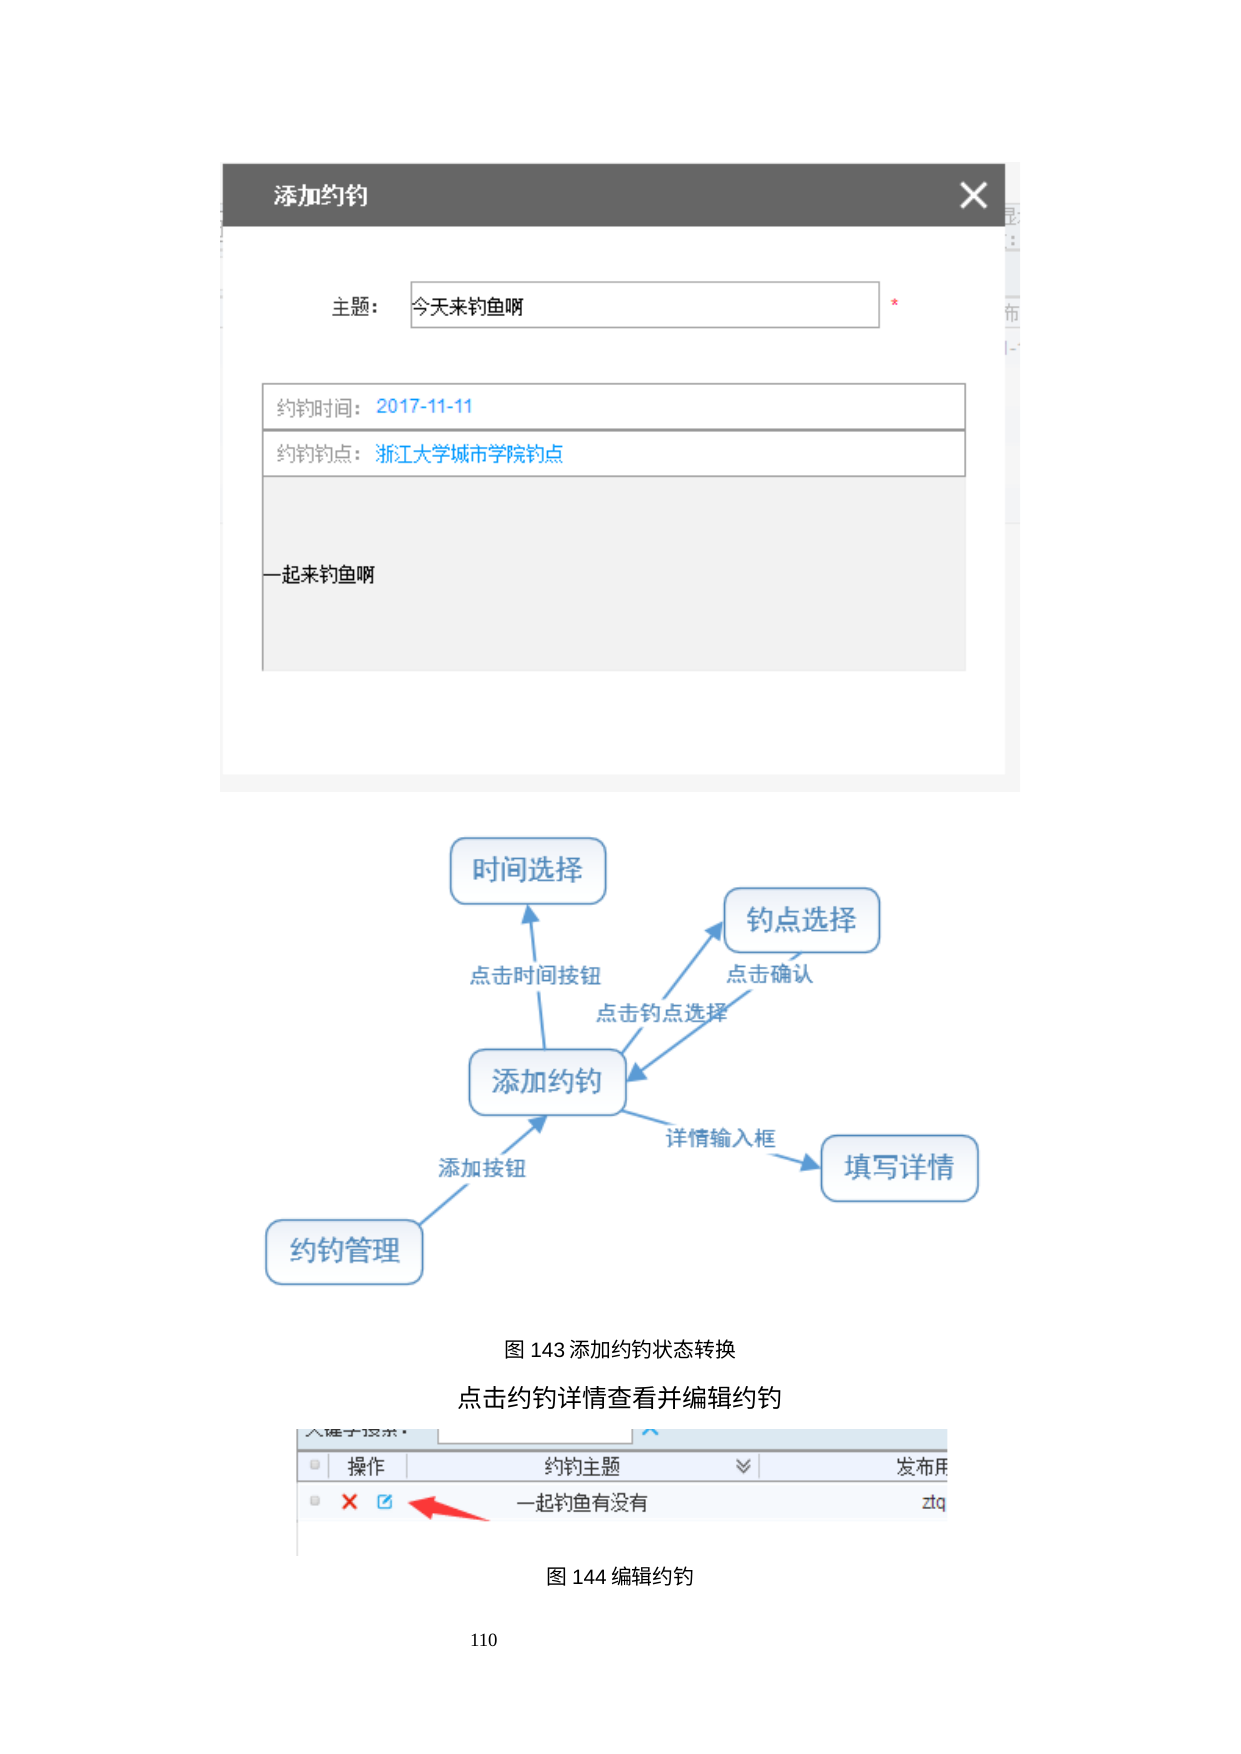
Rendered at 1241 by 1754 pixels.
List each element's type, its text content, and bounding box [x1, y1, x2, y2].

picture [292, 1429, 948, 1556]
picture [220, 162, 1020, 792]
text 点击约钓详情查看并编辑约钓 [187, 1364, 1053, 1429]
picture [214, 812, 1026, 1315]
